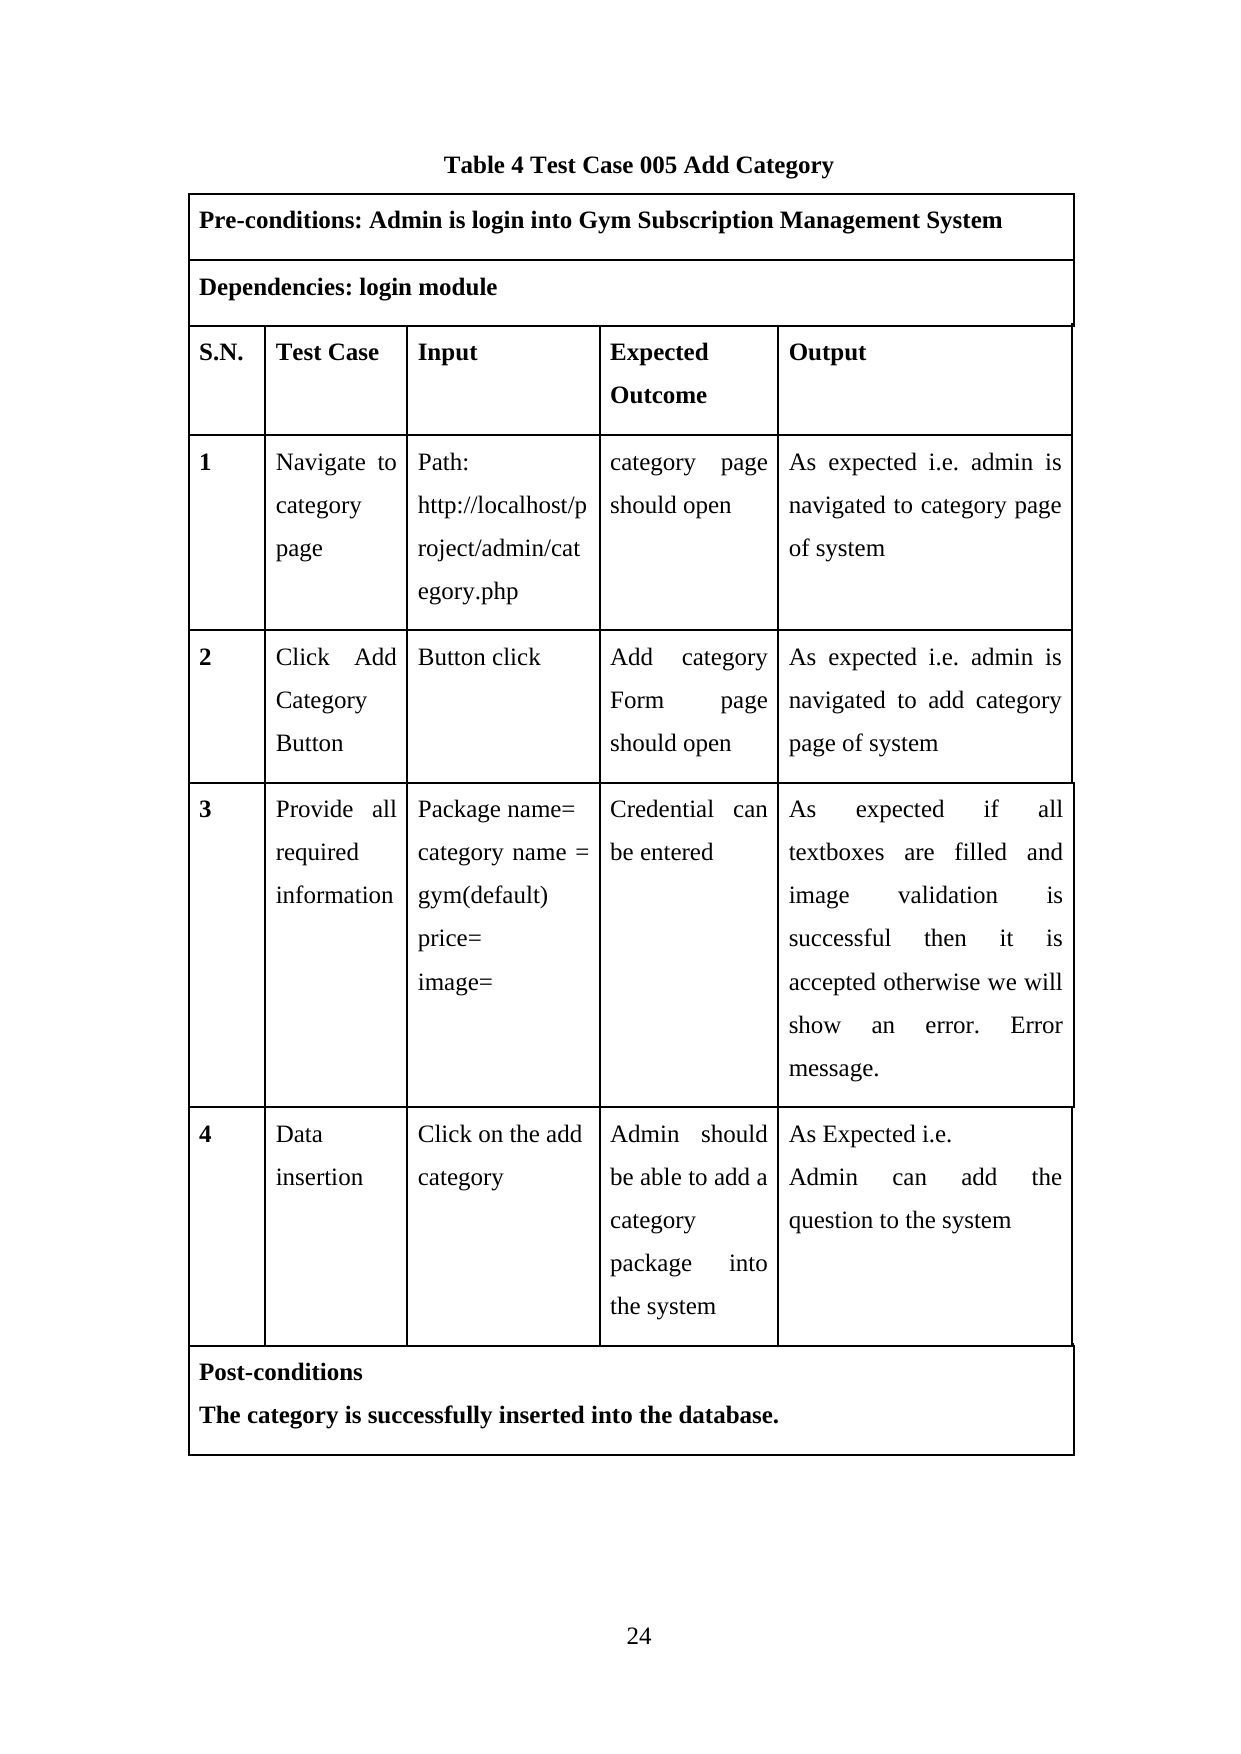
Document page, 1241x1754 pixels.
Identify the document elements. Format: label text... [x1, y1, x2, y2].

table_cell Expected Outcome [601, 327, 777, 434]
table_cell As expected if all textboxes are filled and image validation is successful then it is accepted otherwise we will show an error. Error message. [779, 784, 1073, 1106]
table_cell Package name= category name = gym(default) price= image= [408, 784, 599, 1106]
table_cell Data insertion [266, 1108, 406, 1345]
table_cell 4 [190, 1108, 264, 1345]
table_cell Credential can be entered [601, 784, 777, 1106]
table_cell 1 [190, 436, 264, 629]
table_cell 2 [190, 631, 264, 782]
table_header Pre-conditions: Admin is login into Gym Subscription Management System [190, 195, 1073, 259]
table_cell Dependencies: login module [190, 261, 1073, 325]
table_cell As expected i.e. admin is navigated to category page of system [779, 436, 1071, 629]
table_cell Path: http://localhost/project/admin/category.php [408, 436, 599, 629]
table_cell Post-conditions The category is successfully inserted into the database. [190, 1347, 1073, 1454]
table_cell category page should open [601, 436, 777, 629]
table_cell Provide all required information [266, 784, 406, 1106]
table_cell As Expected i.e. Admin can add the question to the system [779, 1108, 1071, 1345]
table_cell Click on the add category [408, 1108, 599, 1345]
table_cell As expected i.e. admin is navigated to add category page of system [779, 631, 1071, 782]
table_cell Click Add Category Button [266, 631, 406, 782]
text Table 4 Test Case 005 Add Category [187, 150, 1090, 179]
table_cell Admin should be able to add a category package into the system [601, 1108, 777, 1345]
table_cell S.N. [190, 327, 264, 434]
table_cell Test Case [266, 327, 406, 434]
table_cell Button click [408, 631, 599, 782]
table_cell 3 [190, 784, 264, 1106]
table_cell Input [408, 327, 599, 434]
table_cell Navigate to category page [266, 436, 406, 629]
table_cell Output [779, 327, 1071, 434]
table_cell Add category Form page should open [601, 631, 777, 782]
